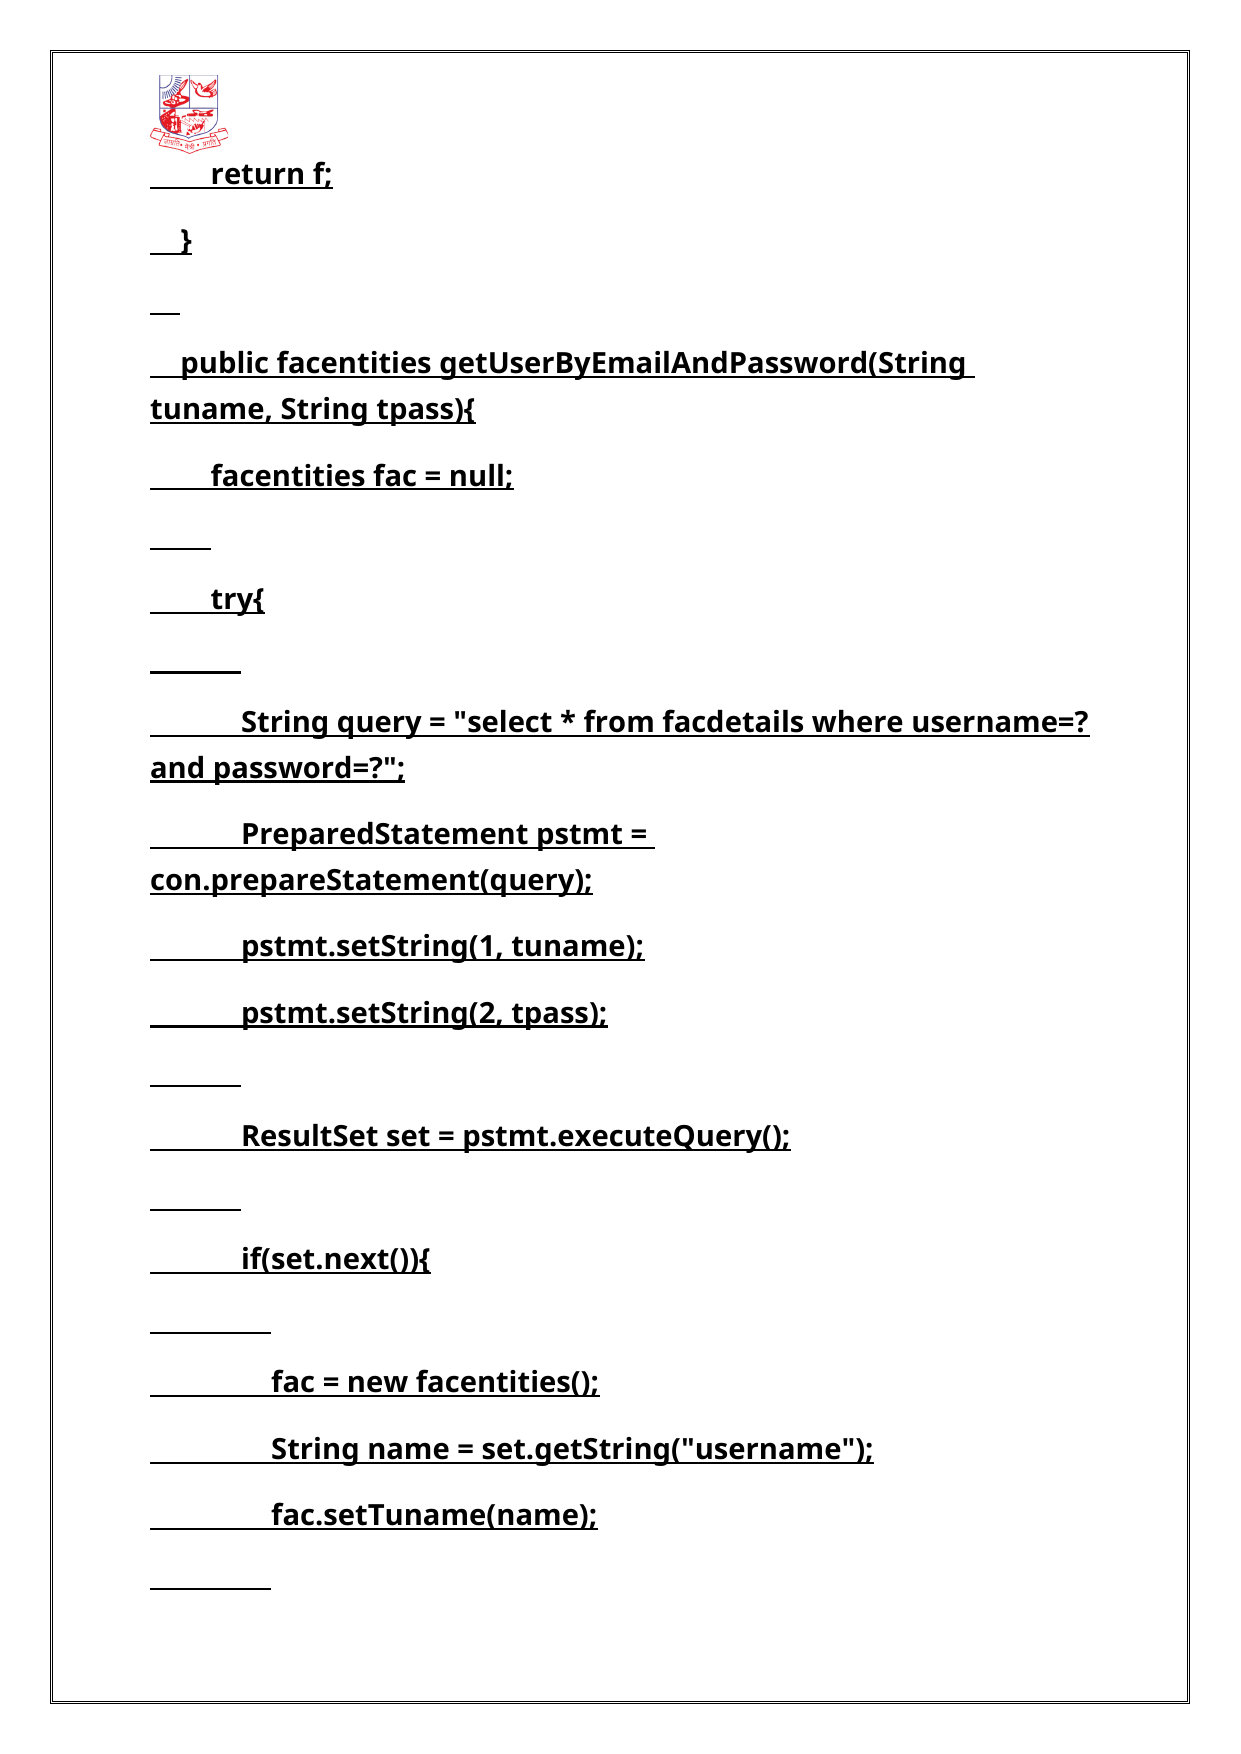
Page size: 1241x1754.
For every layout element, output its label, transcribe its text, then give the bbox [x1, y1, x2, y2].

picture [150, 75, 229, 154]
text pstmt.setString(2, tpass); [150, 992, 1090, 1032]
text public facentities getUserByEmailAndPassword(String tuname, String tpass){ [150, 343, 1090, 428]
text facentities fac = null; [150, 455, 1090, 494]
text String name = set.getString("username"); [150, 1428, 1090, 1468]
text if(set.next()){ [150, 1238, 1090, 1278]
text String query = "select * from facdetails where username=? and password=?"; [150, 701, 1090, 735]
text return f; [150, 153, 1090, 193]
text ResultSet set = pstmt.executeQuery(); [150, 1115, 1090, 1155]
text PreparedStatement pstmt = con.prepareStatement(query); [150, 813, 1090, 899]
text } [150, 219, 1090, 259]
text fac = new facentities(); [150, 1362, 1090, 1401]
text pstmt.setString(1, tuname); [150, 926, 1090, 965]
text try{ [150, 578, 1090, 618]
text String query = "select * from facdetails where username=? and password=?"; [150, 737, 1090, 787]
text fac.setTuname(name); [150, 1494, 1090, 1534]
